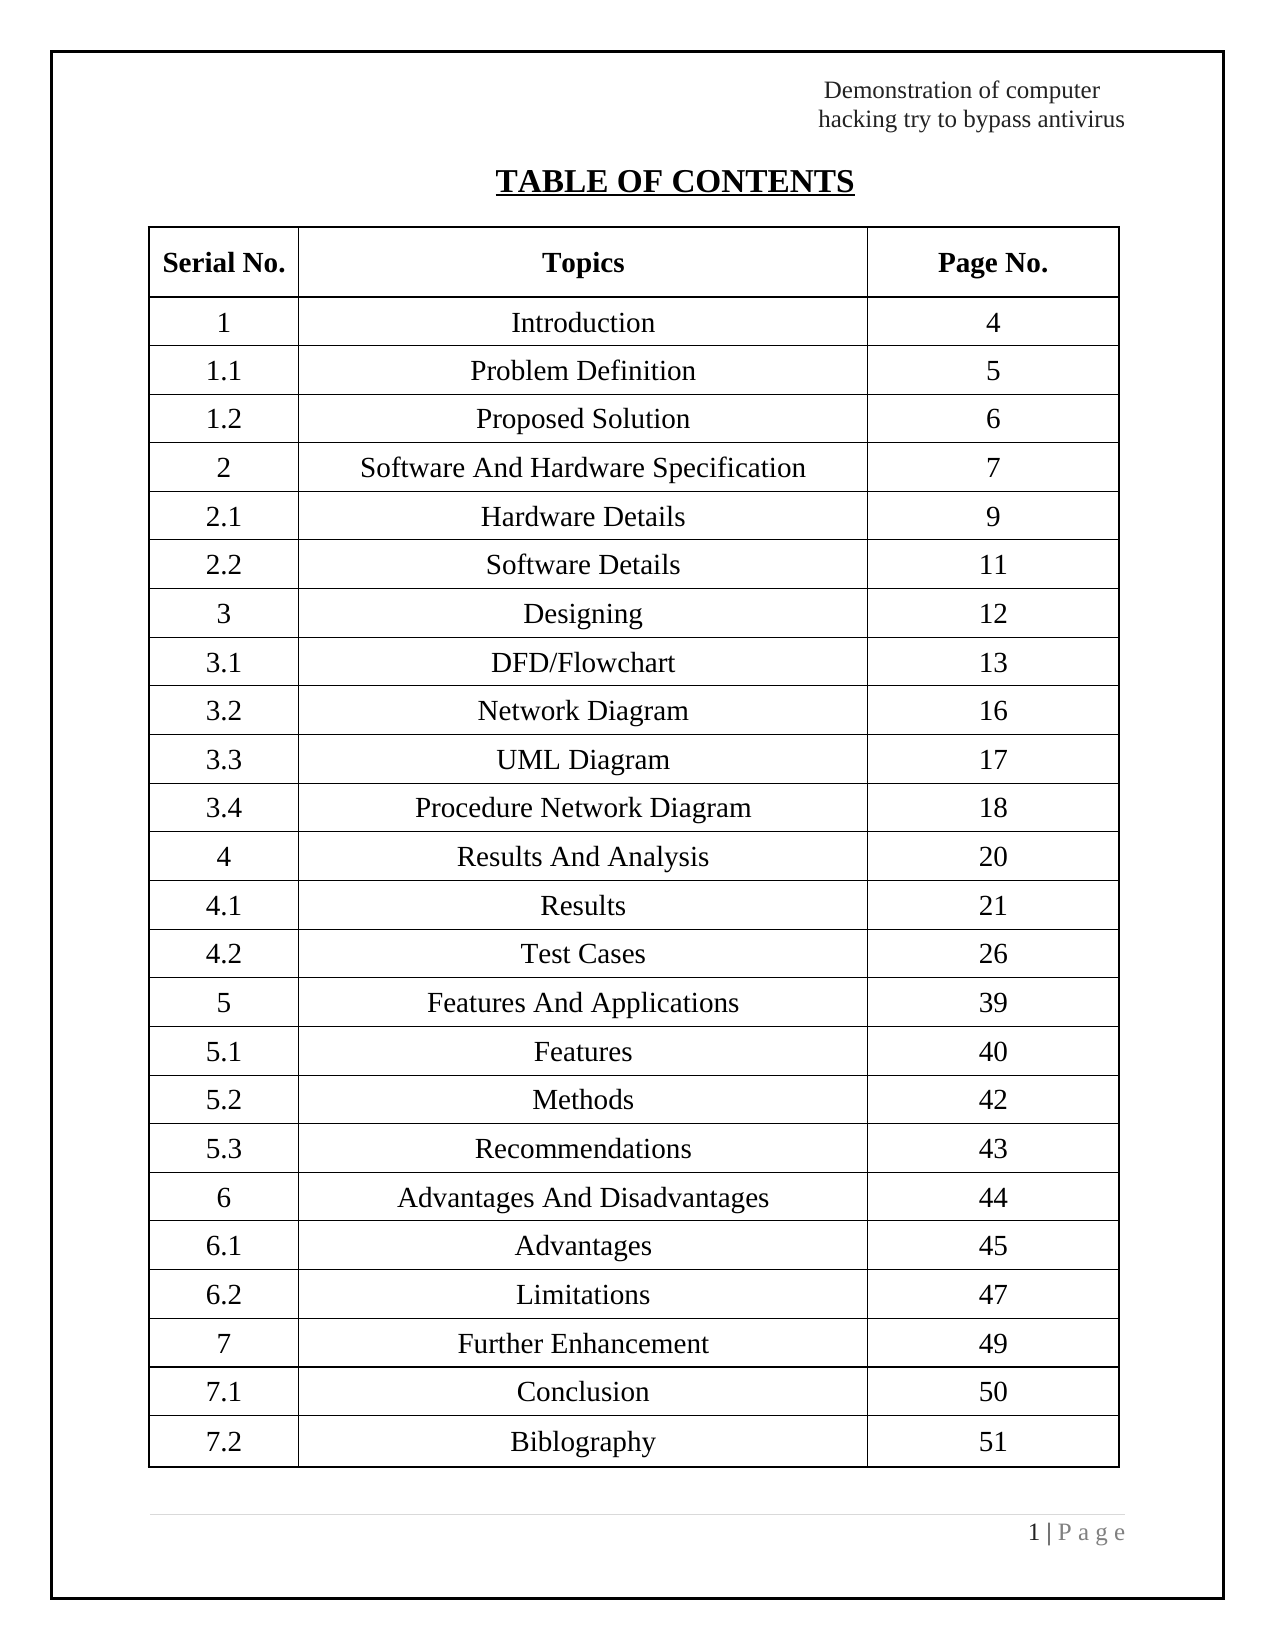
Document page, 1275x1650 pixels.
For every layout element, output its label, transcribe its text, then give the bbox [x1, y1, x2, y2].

table_cell Recommendations [299, 1124, 867, 1172]
table_cell 50 [868, 1368, 1118, 1415]
table_header Page No. [868, 228, 1118, 296]
table_cell 4.2 [150, 930, 298, 977]
table_cell Designing [299, 589, 867, 637]
table_cell Proposed Solution [299, 395, 867, 442]
table_cell 3.4 [150, 784, 298, 831]
table_cell 5 [150, 978, 298, 1026]
table_cell 49 [868, 1319, 1118, 1366]
table_cell Methods [299, 1076, 867, 1123]
table_cell 7 [868, 443, 1118, 491]
table_cell Advantages [299, 1221, 867, 1269]
table_cell Test Cases [299, 930, 867, 977]
table_cell 5 [868, 346, 1118, 393]
table_cell Further Enhancement [299, 1319, 867, 1366]
table_cell 9 [868, 492, 1118, 539]
table_cell Problem Definition [299, 346, 867, 393]
table_header Topics [299, 228, 867, 296]
table_header Serial No. [150, 228, 298, 296]
table_cell 6 [868, 395, 1118, 442]
table_cell 51 [868, 1416, 1118, 1466]
table_cell 12 [868, 589, 1118, 637]
table_cell 3.2 [150, 686, 298, 734]
table_cell 20 [868, 832, 1118, 880]
table_cell 1 [150, 298, 298, 345]
table_cell 13 [868, 638, 1118, 685]
table_cell 1.1 [150, 346, 298, 393]
table_cell 3.3 [150, 735, 298, 783]
table_cell Software Details [299, 540, 867, 588]
table_cell Advantages And Disadvantages [299, 1173, 867, 1220]
table_cell 18 [868, 784, 1118, 831]
table_cell Limitations [299, 1270, 867, 1318]
table_cell Hardware Details [299, 492, 867, 539]
table_cell Conclusion [299, 1368, 867, 1415]
table_cell Features [299, 1027, 867, 1074]
table_cell Features And Applications [299, 978, 867, 1026]
table_cell 40 [868, 1027, 1118, 1074]
table_cell 43 [868, 1124, 1118, 1172]
table_cell 47 [868, 1270, 1118, 1318]
table_cell 44 [868, 1173, 1118, 1220]
table_cell 5.3 [150, 1124, 298, 1172]
table_cell 2.2 [150, 540, 298, 588]
table_cell 2 [150, 443, 298, 491]
table_cell 3.1 [150, 638, 298, 685]
table_cell 6.1 [150, 1221, 298, 1269]
table_cell 21 [868, 881, 1118, 928]
table_cell 11 [868, 540, 1118, 588]
table_cell 39 [868, 978, 1118, 1026]
table_cell 26 [868, 930, 1118, 977]
table_cell Results [299, 881, 867, 928]
table_cell 7 [150, 1319, 298, 1366]
table_cell 45 [868, 1221, 1118, 1269]
subtitle TABLE OF CONTENTS [225, 161, 1125, 199]
table_cell 17 [868, 735, 1118, 783]
table_cell Introduction [299, 298, 867, 345]
table_cell 6 [150, 1173, 298, 1220]
table_cell 42 [868, 1076, 1118, 1123]
table_cell Software And Hardware Specification [299, 443, 867, 491]
table_cell DFD/Flowchart [299, 638, 867, 685]
table_cell 7.2 [150, 1416, 298, 1466]
table_cell 2.1 [150, 492, 298, 539]
table_cell Results And Analysis [299, 832, 867, 880]
table_cell 1.2 [150, 395, 298, 442]
table_cell Biblography [299, 1416, 867, 1466]
table_cell 3 [150, 589, 298, 637]
table_cell 6.2 [150, 1270, 298, 1318]
table_cell 5.1 [150, 1027, 298, 1074]
table_cell 16 [868, 686, 1118, 734]
table_cell 4 [868, 298, 1118, 345]
table_cell 4.1 [150, 881, 298, 928]
table_cell 4 [150, 832, 298, 880]
table_cell 5.2 [150, 1076, 298, 1123]
table_cell UML Diagram [299, 735, 867, 783]
table_cell Network Diagram [299, 686, 867, 734]
table_cell 7.1 [150, 1368, 298, 1415]
table_cell Procedure Network Diagram [299, 784, 867, 831]
